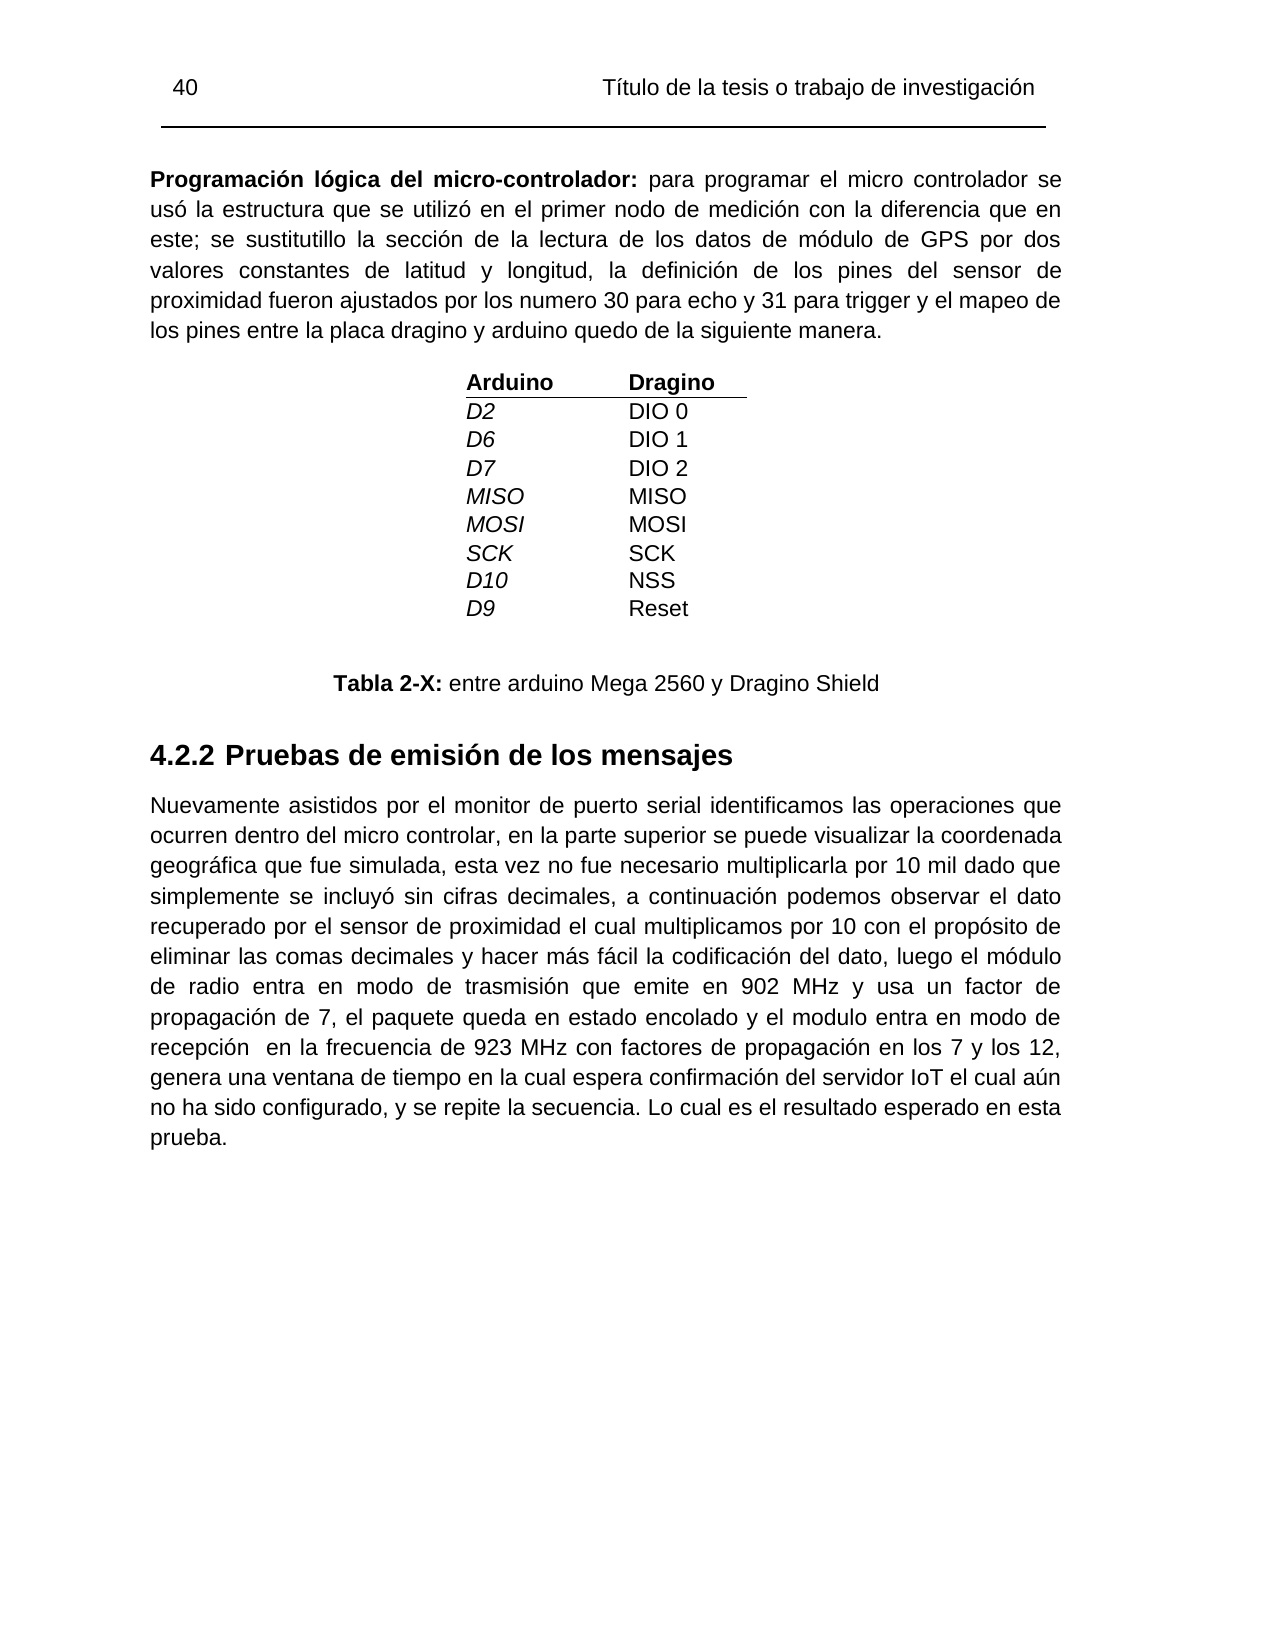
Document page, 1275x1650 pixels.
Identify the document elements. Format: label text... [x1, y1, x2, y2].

table_cell MISO [628, 482, 747, 510]
table_cell NSS [628, 567, 747, 594]
text Tabla 2-X: entre arduino Mega 2560 y Dragino Shield [150, 669, 1062, 696]
table_cell Reset [628, 594, 747, 622]
table_cell DIO 2 [628, 454, 747, 482]
table_cell D2 [466, 398, 628, 425]
table_cell SCK [628, 539, 747, 567]
table_cell MOSI [466, 510, 628, 539]
table_cell D7 [466, 454, 628, 482]
table_cell DIO 1 [628, 425, 747, 453]
text Nuevamente asistidos por el monitor de puerto serial identificamos las operaciones que ocurren dentro del micro controlar, en la parte superior se puede visualizar la coordenada geográfica que fue simulada, esta vez no fue necesario multiplicarla por 10 mil dado que simplemente se incluyó sin cifras decimales, a continuación podemos observar el dato recuperado por el sensor de proximidad el cual multiplicamos por 10 con el propósito de eliminar las comas decimales y hacer más fácil la codificación del dato, luego el módulo de radio entra en modo de trasmisión que emite en 902 MHz y usa un factor de propagación de 7, el paquete queda en estado encolado y el modulo entra en modo de recepción en la frecuencia de 923 MHz con factores de propagación en los 7 y los 12, genera una ventana de tiempo en la cual espera confirmación del servidor IoT el cual aún no ha sido configurado, y se repite la secuencia. Lo cual es el resultado esperado en esta prueba. [150, 792, 1062, 1151]
table_cell DIO 0 [628, 398, 747, 425]
table_cell D6 [466, 425, 628, 453]
table_cell MISO [466, 482, 628, 510]
subtitle Pruebas de emisión de los mensajes [150, 738, 1062, 771]
table_cell MOSI [628, 510, 747, 539]
table_cell D10 [466, 567, 628, 594]
table_cell D9 [466, 594, 628, 622]
table_header Dragino [628, 368, 747, 397]
table_cell SCK [466, 539, 628, 567]
table_header Arduino [466, 368, 628, 397]
text Programación lógica del micro-controlador: para programar el micro controlador se usó la estructura que se utilizó en el primer nodo de medición con la diferencia que en este; se sustitutillo la sección de la lectura de los datos de módulo de GPS por dos valores constantes de latitud y longitud, la definición de los pines del sensor de proximidad fueron ajustados por los numero 30 para echo y 31 para trigger y el mapeo de los pines entre la placa dragino y arduino quedo de la siguiente manera. [150, 166, 1062, 343]
